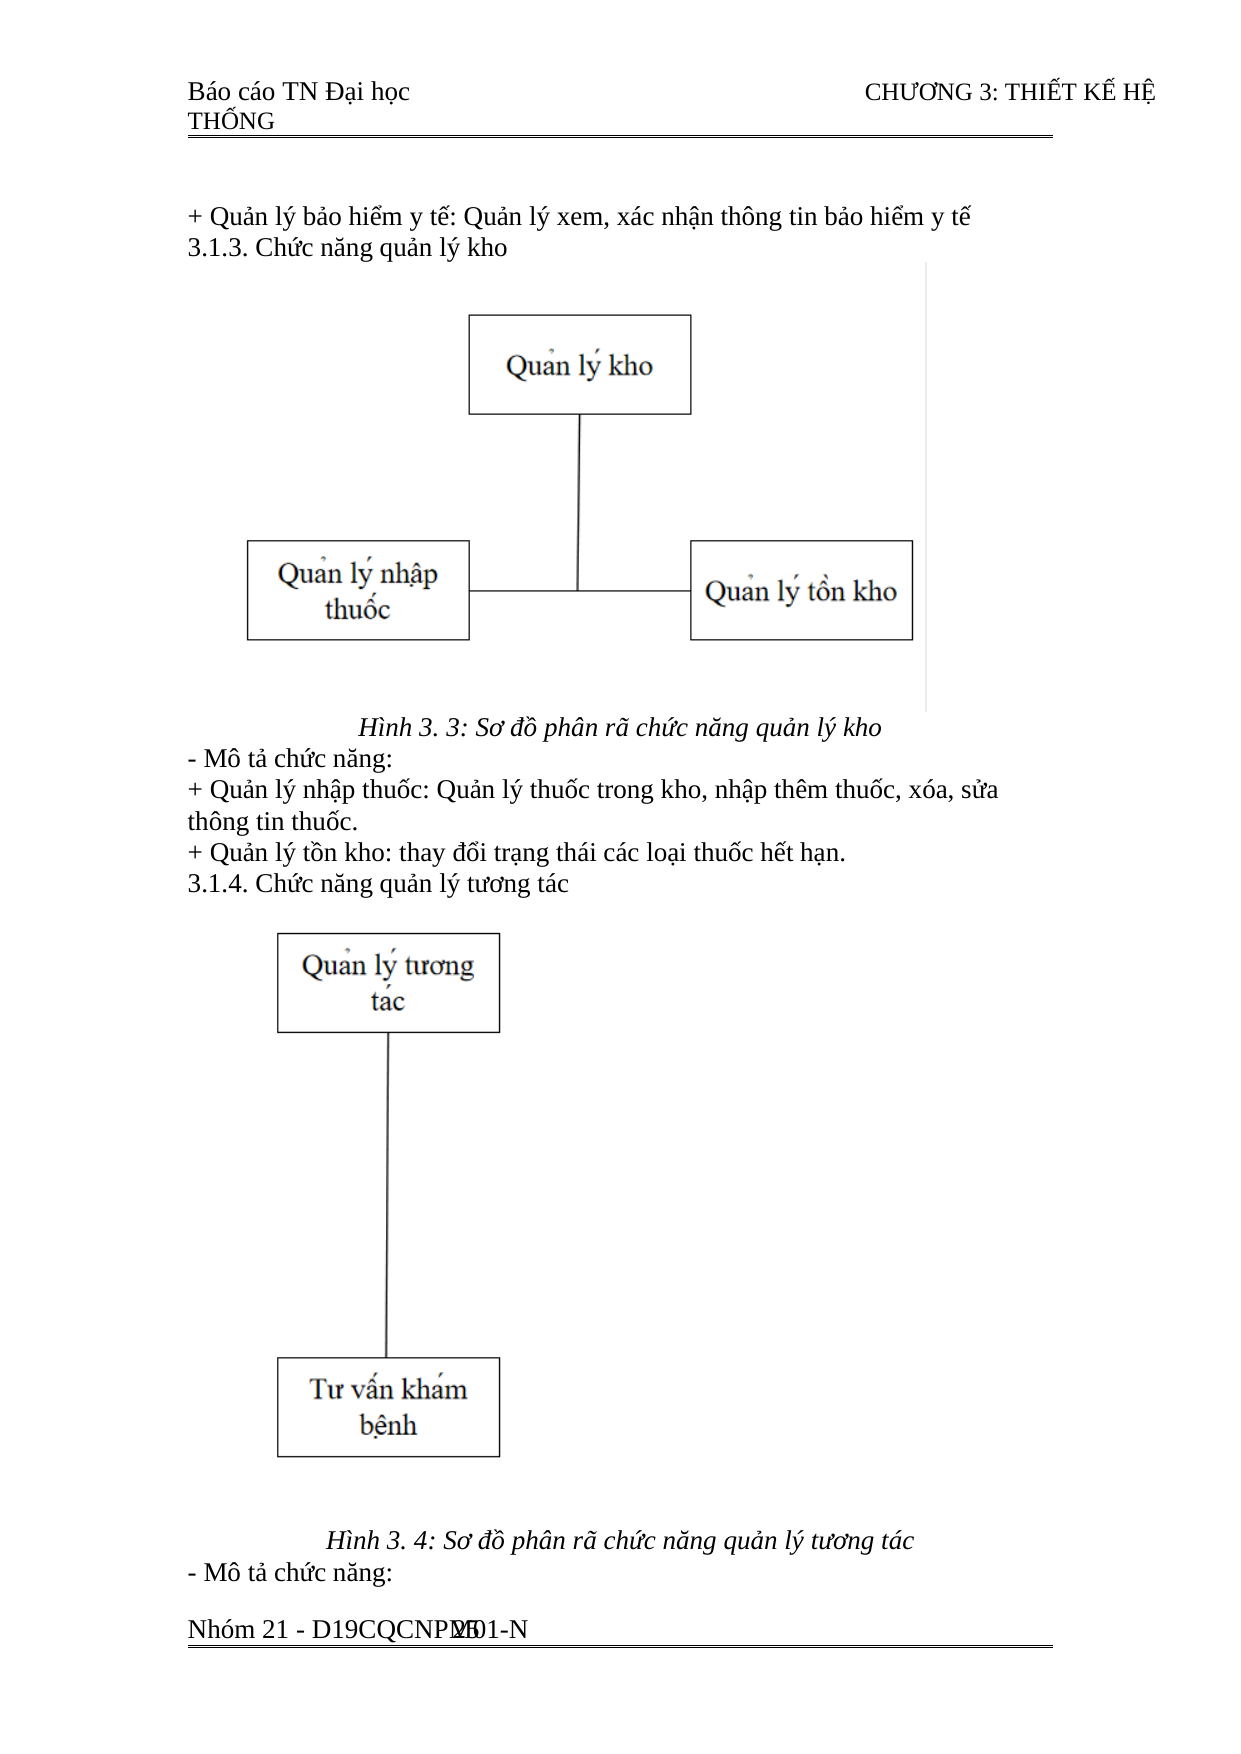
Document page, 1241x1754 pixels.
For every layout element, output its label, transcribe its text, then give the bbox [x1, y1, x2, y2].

list - Mô tả chức năng: [187, 742, 1053, 774]
picture [187, 898, 573, 1525]
picture [187, 262, 927, 712]
list Hình 3. 3: Sơ đồ phân rã chức năng quản lý kho [187, 711, 1053, 742]
list + Quản lý nhập thuốc: Quản lý thuốc trong kho, nhập thêm thuốc, xóa, sửa thông tin thuốc. [187, 774, 1053, 836]
list + Quản lý tồn kho: thay đổi trạng thái các loại thuốc hết hạn. [187, 836, 1053, 867]
list Hình 3. 4: Sơ đồ phân rã chức năng quản lý tương tác [187, 1524, 1053, 1556]
list - Mô tả chức năng: [187, 1556, 1053, 1587]
list Chức năng quản lý kho [187, 231, 1053, 263]
list Chức năng quản lý tương tác [187, 867, 1053, 898]
list + Quản lý bảo hiểm y tế: Quản lý xem, xác nhận thông tin bảo hiểm y tế [187, 200, 1053, 231]
